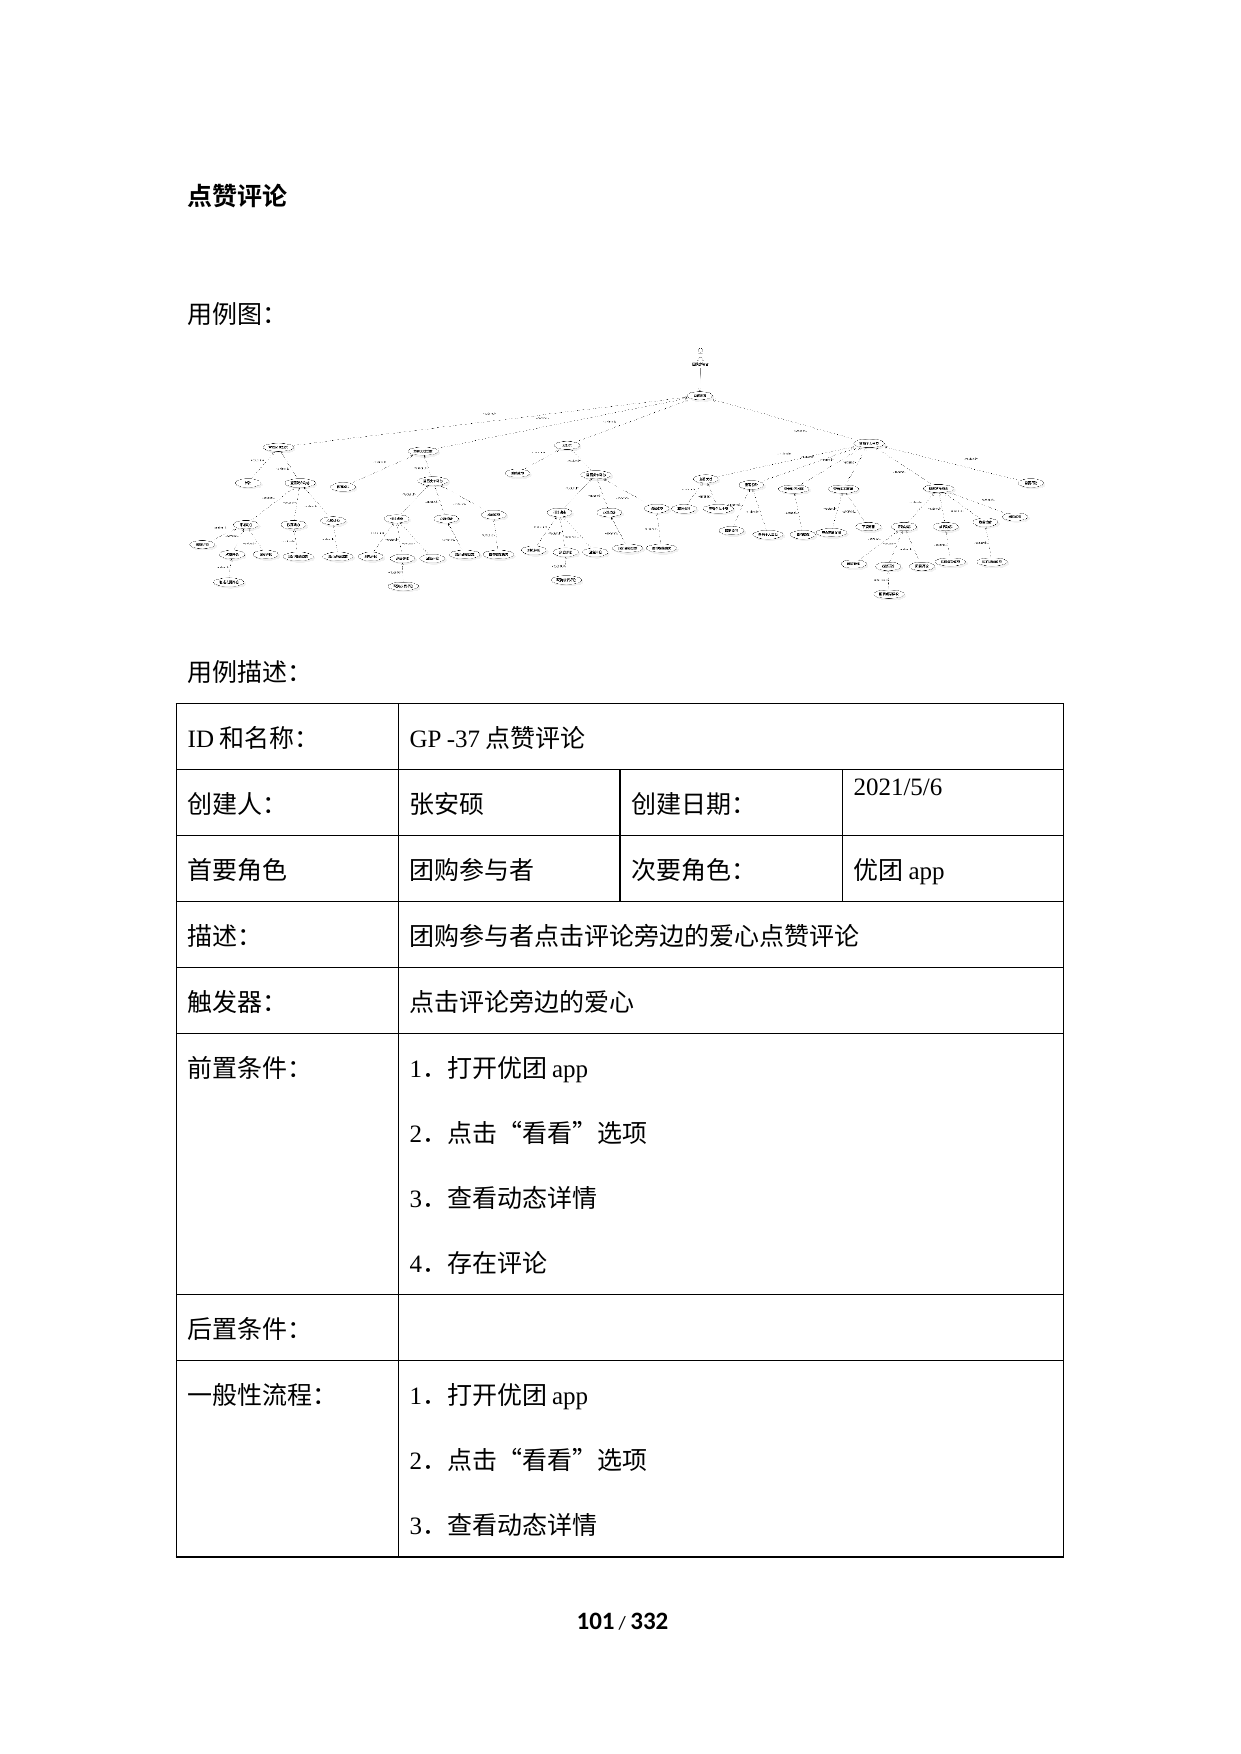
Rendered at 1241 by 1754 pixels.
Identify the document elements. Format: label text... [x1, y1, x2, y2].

table_cell 2021/5/6 [843, 770, 1063, 835]
table_cell 优团app [843, 836, 1063, 901]
table_cell 创建日期： [621, 770, 842, 835]
table_cell 点击评论旁边的爱心 [399, 968, 1063, 1033]
table_header GP -37点赞评论 [399, 704, 1063, 769]
table_cell 团购参与者 [399, 836, 619, 901]
text 用例图： [187, 281, 1053, 345]
table_cell 首要角色 [177, 836, 398, 901]
text 点赞评论 [187, 162, 1053, 227]
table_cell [399, 1361, 1063, 1556]
table_cell 团购参与者点击评论旁边的爱心点赞评论 [399, 902, 1063, 967]
table_cell 后置条件： [177, 1295, 398, 1360]
table_cell 描述： [177, 902, 398, 967]
table_cell 次要角色： [621, 836, 842, 901]
table_cell 创建人： [177, 770, 398, 835]
table_header ID和名称： [177, 704, 398, 769]
table_cell 1．打开优团app 2．点击“看看”选项 3．查看动态详情 4．存在评论 [399, 1034, 1063, 1294]
table_cell 一般性流程： [177, 1361, 398, 1556]
table_cell 前置条件： [177, 1034, 398, 1294]
table_cell 张安硕 [399, 770, 619, 835]
text 用例描述： [187, 638, 1053, 703]
table_cell 触发器： [177, 968, 398, 1033]
picture [187, 345, 1053, 608]
table_cell [399, 1295, 1063, 1360]
